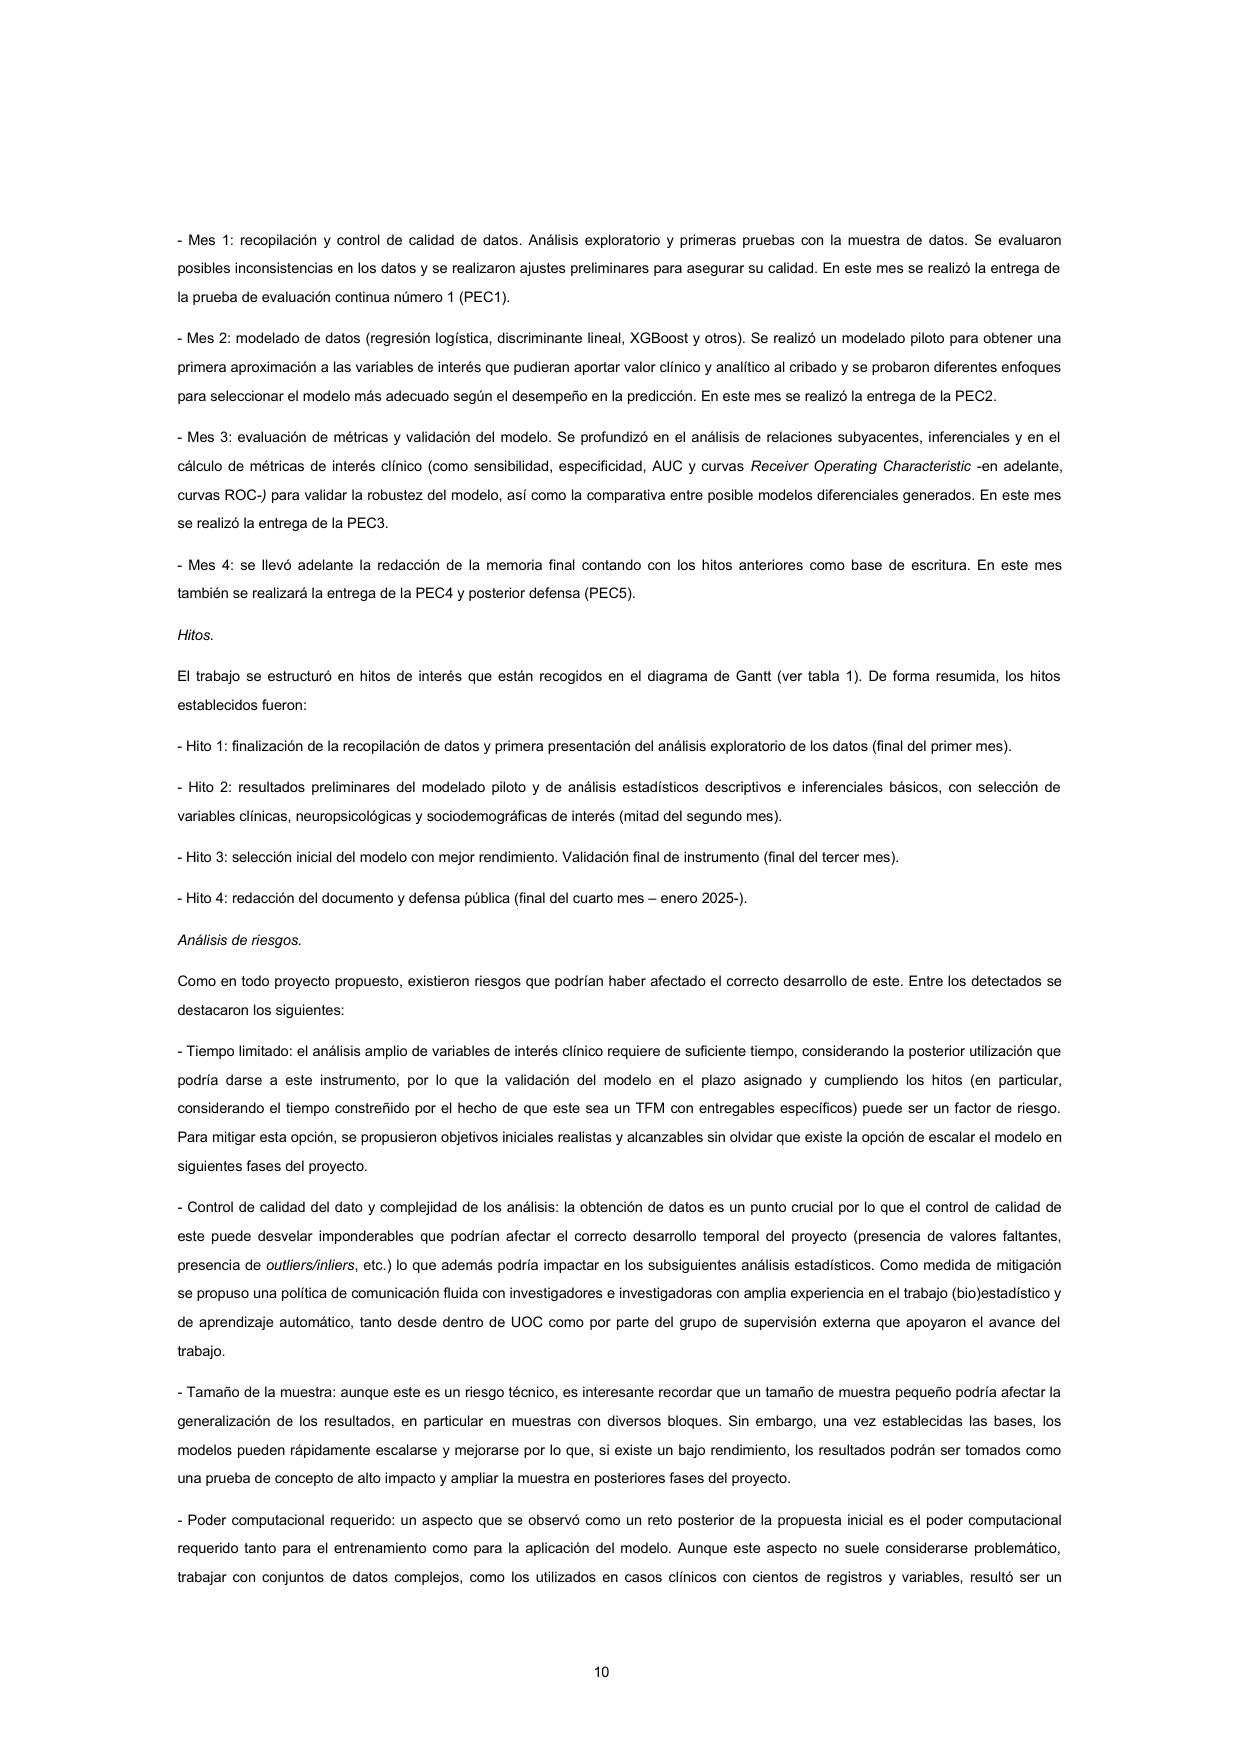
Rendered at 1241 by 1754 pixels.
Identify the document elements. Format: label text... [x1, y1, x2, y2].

text - Hito 4: redacción del documento y defensa pública (final del cuarto mes – enero 2025-). [177, 878, 1063, 907]
text - Tiempo limitado: el análisis amplio de variables de interés clínico requiere de suficiente tiempo, considerando la posterior utilización que podría darse a este instrumento, por lo que la validación del modelo en el plazo asignado y cumpliendo los hitos (en particular, considerando el tiempo constreñido por el hecho de que este sea un TFM con entregables específicos) puede ser un factor de riesgo. Para mitigar esta opción, se propusieron objetivos iniciales realistas y alcanzables sin olvidar que existe la opción de escalar el modelo en siguientes fases del proyecto. [177, 1031, 1063, 1175]
text - Hito 3: selección inicial del modelo con mejor rendimiento. Validación final de instrumento (final del tercer mes). [177, 837, 1063, 866]
text - Mes 4: se llevó adelante la redacción de la memoria final contando con los hitos anteriores como base de escritura. En este mes también se realizará la entrega de la PEC4 y posterior defensa (PEC5). [177, 545, 1063, 602]
text - Mes 1: recopilación y control de calidad de datos. Análisis exploratorio y primeras pruebas con la muestra de datos. Se evaluaron posibles inconsistencias en los datos y se realizaron ajustes preliminares para asegurar su calidad. En este mes se realizó la entrega de la prueba de evaluación continua número 1 (PEC1). [177, 220, 1063, 306]
text Como en todo proyecto propuesto, existieron riesgos que podrían haber afectado el correcto desarrollo de este. Entre los detectados se destacaron los siguientes: [177, 961, 1063, 1018]
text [177, 1500, 1063, 1586]
text - Hito 2: resultados preliminares del modelado piloto y de análisis estadísticos descriptivos e inferenciales básicos, con selección de variables clínicas, neuropsicológicas y sociodemográficas de interés (mitad del segundo mes). [177, 767, 1063, 825]
text - Hito 1: finalización de la recopilación de datos y primera presentación del análisis exploratorio de los datos (final del primer mes). [177, 726, 1063, 755]
text - Control de calidad del dato y complejidad de los análisis: la obtención de datos es un punto crucial por lo que el control de calidad de este puede desvelar imponderables que podrían afectar el correcto desarrollo temporal del proyecto (presencia de valores faltantes, presencia de outliers/inliers, etc.) lo que además podría impactar en los subsiguientes análisis estadísticos. Como medida de mitigación se propuso una política de comunicación fluida con investigadores e investigadoras con amplia experiencia en el trabajo (bio)estadístico y de aprendizaje automático, tanto desde dentro de UOC como por parte del grupo de supervisión externa que apoyaron el avance del trabajo. [177, 1187, 1063, 1360]
text El trabajo se estructuró en hitos de interés que están recogidos en el diagrama de Gantt (ver tabla 1). De forma resumida, los hitos establecidos fueron: [177, 656, 1063, 713]
text - Mes 2: modelado de datos (regresión logística, discriminante lineal, XGBoost y otros). Se realizó un modelado piloto para obtener una primera aproximación a las variables de interés que pudieran aportar valor clínico y analítico al cribado y se probaron diferentes enfoques para seleccionar el modelo más adecuado según el desempeño en la predicción. En este mes se realizó la entrega de la PEC2. [177, 318, 1063, 405]
text - Tamaño de la muestra: aunque este es un riesgo técnico, es interesante recordar que un tamaño de muestra pequeño podría afectar la generalización de los resultados, en particular en muestras con diversos bloques. Sin embargo, una vez establecidas las bases, los modelos pueden rápidamente escalarse y mejorarse por lo que, si existe un bajo rendimiento, los resultados podrán ser tomados como una prueba de concepto de alto impacto y ampliar la muestra en posteriores fases del proyecto. [177, 1372, 1063, 1487]
text - Mes 3: evaluación de métricas y validación del modelo. Se profundizó en el análisis de relaciones subyacentes, inferenciales y en el cálculo de métricas de interés clínico (como sensibilidad, especificidad, AUC y curvas Receiver Operating Characteristic -en adelante, curvas ROC-) para validar la robustez del modelo, así como la comparativa entre posible modelos diferenciales generados. En este mes se realizó la entrega de la PEC3. [177, 417, 1063, 532]
text Análisis de riesgos. [177, 920, 1063, 948]
text Hitos. [177, 615, 1063, 643]
